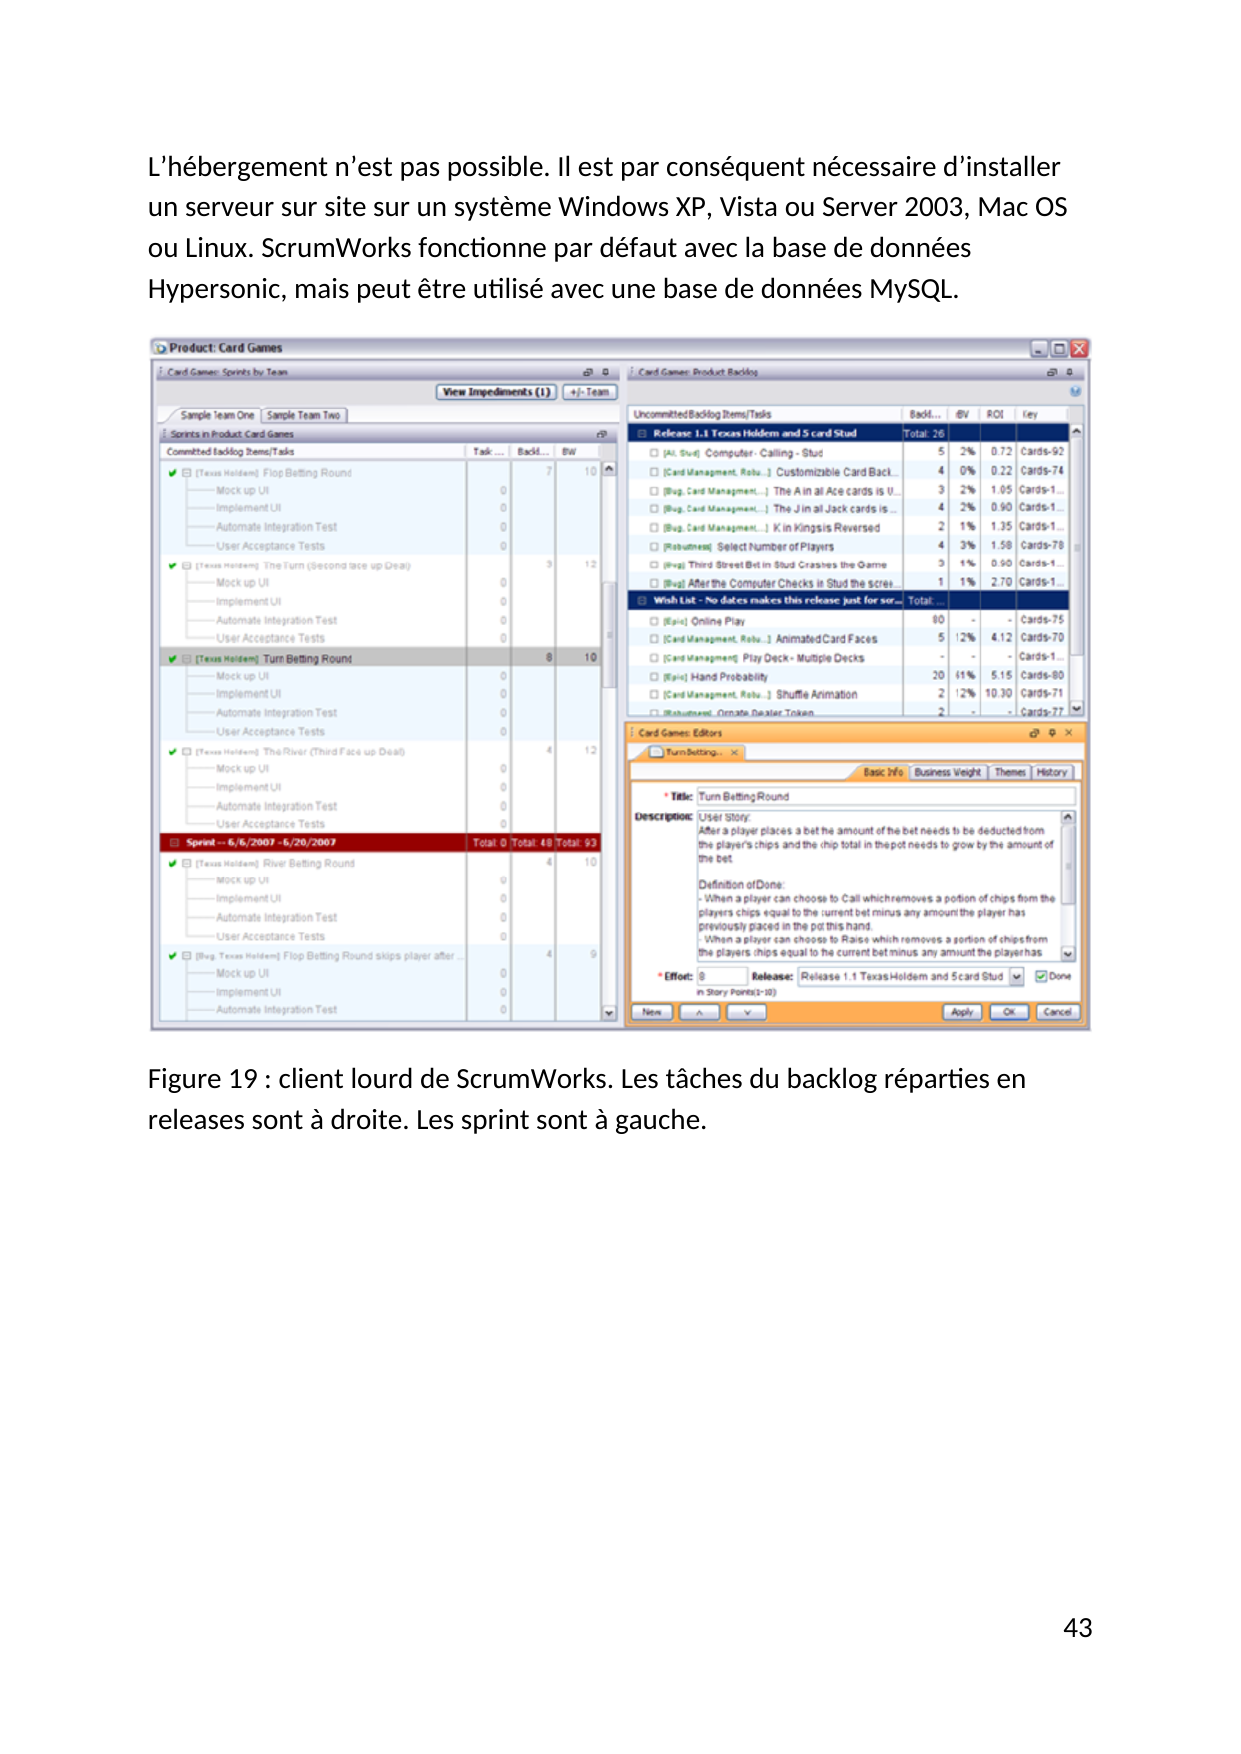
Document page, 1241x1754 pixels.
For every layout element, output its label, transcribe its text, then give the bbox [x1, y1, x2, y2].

picture [147, 332, 1093, 1034]
text Figure 19 : client lourd de ScrumWorks. Les tâches du backlog réparties en releases sont à droite. Les sprint sont à gauche. [148, 1060, 1093, 1137]
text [148, 148, 1093, 306]
